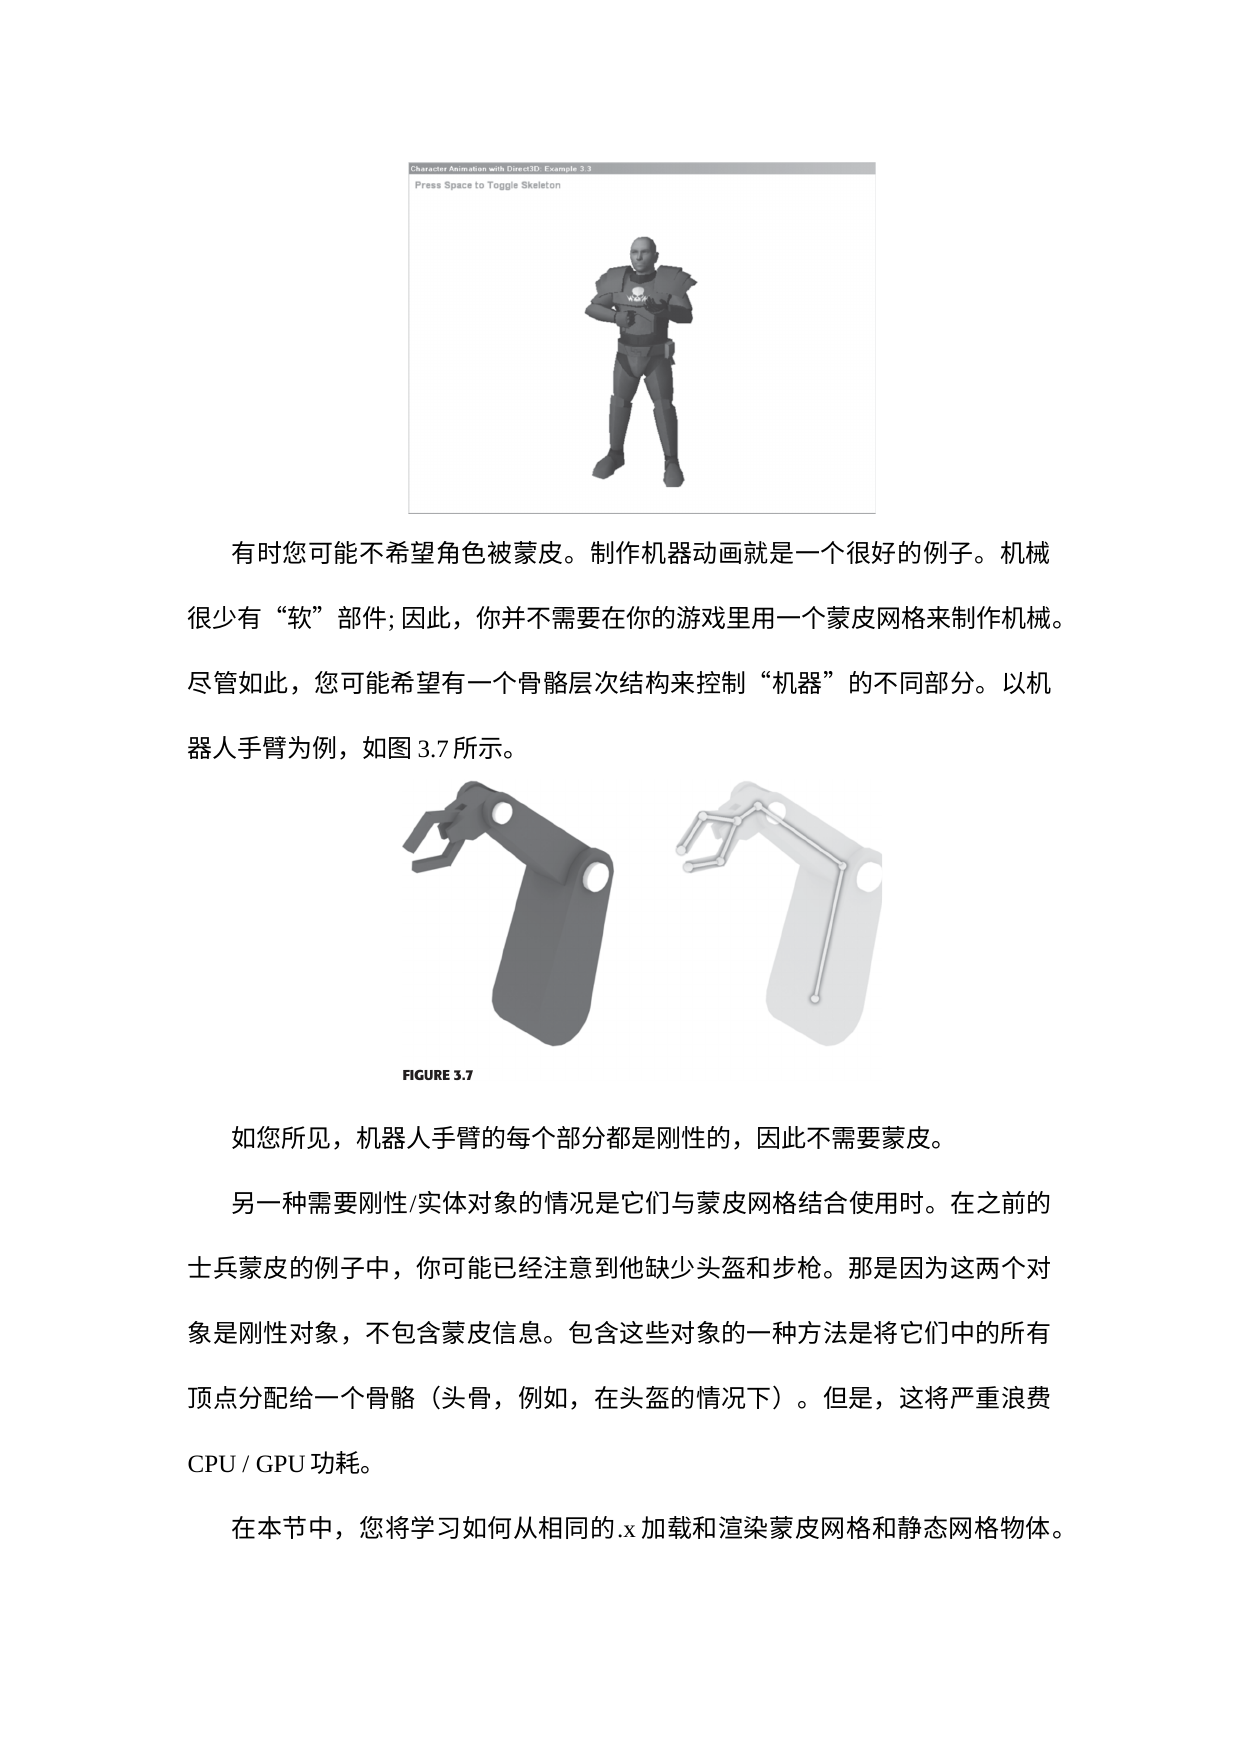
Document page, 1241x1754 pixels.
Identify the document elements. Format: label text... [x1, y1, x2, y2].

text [187, 1494, 1053, 1559]
text 有时您可能不希望角色被蒙皮。制作机器动画就是一个很好的例子。机械很少有“软”部件; 因此，你并不需要在你的游戏里用一个蒙皮网格来制作机械。尽管如此，您可能希望有一个骨骼层次结构来控制“机器”的不同部分。以机器人手臂为例，如图3.7所示。 [187, 519, 1053, 779]
picture [401, 779, 883, 1081]
text 另一种需要刚性/实体对象的情况是它们与蒙皮网格结合使用时。在之前的士兵蒙皮的例子中，你可能已经注意到他缺少头盔和步枪。那是因为这两个对象是刚性对象，不包含蒙皮信息。包含这些对象的一种方法是将它们中的所有顶点分配给一个骨骼（头骨，例如，在头盔的情况下）。但是，这将严重浪费CPU / GPU功耗。 [187, 1169, 1053, 1494]
picture [408, 162, 876, 514]
text 如您所见，机器人手臂的每个部分都是刚性的，因此不需要蒙皮。 [187, 1104, 1053, 1169]
